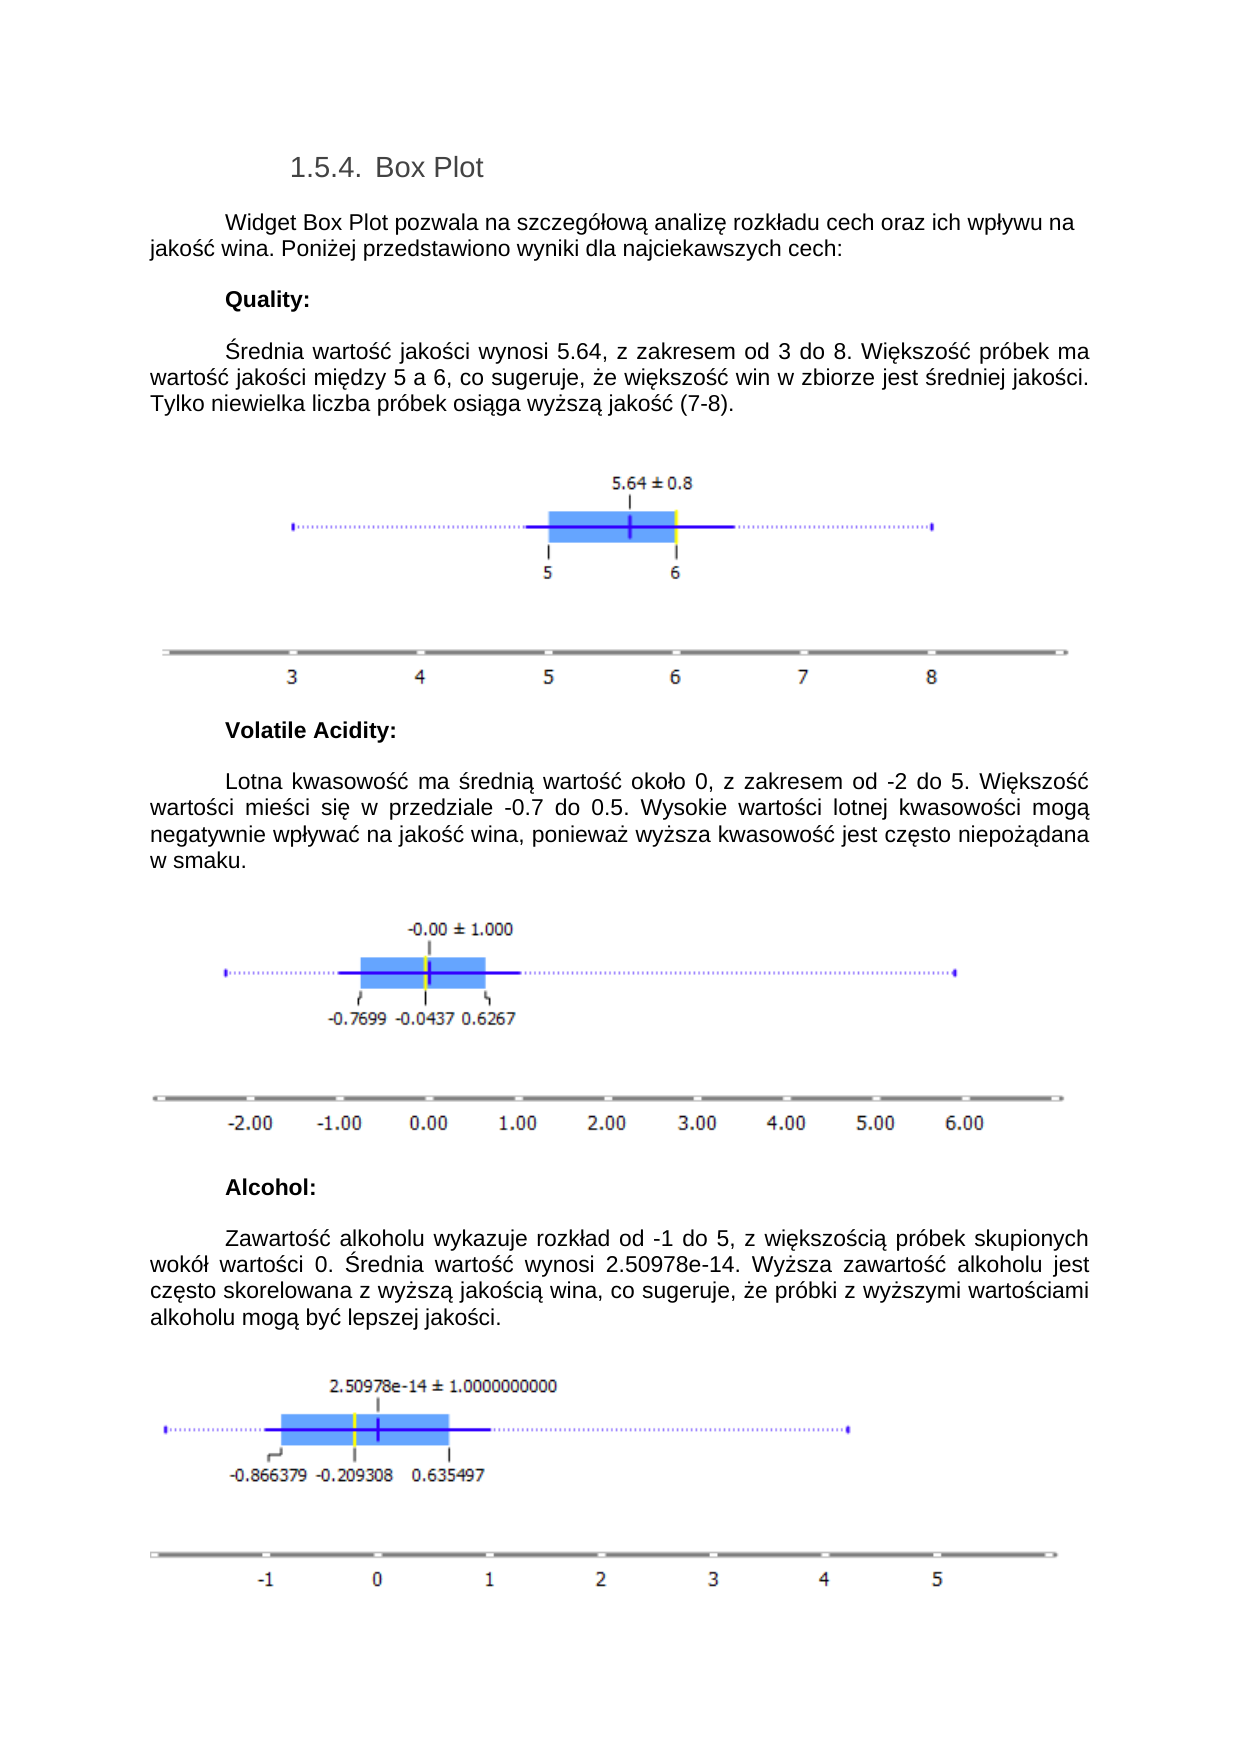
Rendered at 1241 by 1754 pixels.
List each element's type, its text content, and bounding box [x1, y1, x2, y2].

text Quality: [150, 286, 1090, 313]
subtitle Box Plot [289, 150, 1090, 183]
text Lotna kwasowość ma średnią wartość około 0, z zakresem od -2 do 5. Większość wartości mieści się w przedziale -0.7 do 0.5. Wysokie wartości lotnej kwasowości mogą negatywnie wpływać na jakość wina, ponieważ wyższa kwasowość jest często niepożądana w smaku. [150, 768, 1090, 873]
text Średnia wartość jakości wynosi 5.64, z zakresem od 3 do 8. Większość próbek ma wartość jakości między 5 a 6, co sugeruje, że większość win w zbiorze jest średniej jakości. Tylko niewielka liczba próbek osiąga wyższą jakość (7-8). [150, 338, 1090, 417]
text Volatile Acidity: [150, 717, 1090, 743]
picture [162, 441, 1078, 692]
text Alcohol: [150, 1173, 1090, 1200]
picture [150, 898, 1069, 1149]
text Zawartość alkoholu wykazuje rozkład od -1 do 5, z większością próbek skupionych wokół wartości 0. Średnia wartość wynosi 2.50978e-14. Wyższa zawartość alkoholu jest często skorelowana z wyższą jakością wina, co sugeruje, że próbki z wyższymi wartościami alkoholu mogą być lepszej jakości. [150, 1225, 1090, 1330]
text Widget Box Plot pozwala na szczegółową analizę rozkładu cech oraz ich wpływu na jakość wina. Poniżej przedstawiono wyniki dla najciekawszych cech: [150, 208, 1090, 261]
picture [150, 1355, 1064, 1602]
